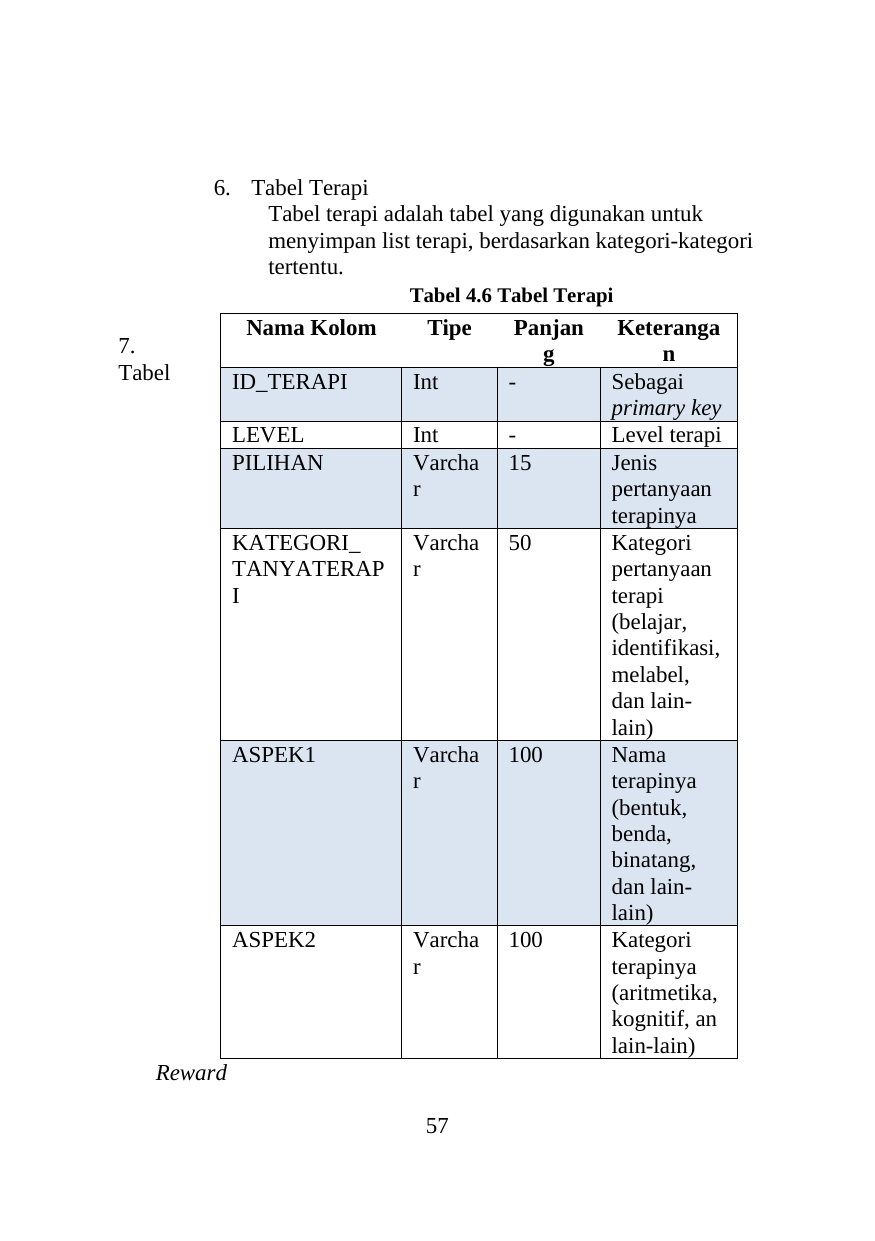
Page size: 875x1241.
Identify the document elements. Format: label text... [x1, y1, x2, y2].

table_header Panjang [497, 314, 600, 367]
table_cell Varchar [402, 926, 497, 1058]
table_cell 100 [498, 741, 600, 925]
list Tabel Terapi [213, 174, 756, 200]
table_cell Kategori terapinya (aritmetika, kognitif, an lain-lain) [601, 926, 737, 1058]
table_cell Sebagai primary key [601, 368, 737, 421]
table_cell ASPEK2 [221, 926, 401, 1058]
table_cell Level terapi [601, 422, 737, 448]
table_cell 15 [498, 449, 600, 528]
table_cell KATEGORI_ TANYATERAPI [221, 529, 401, 740]
table_cell 50 [498, 529, 600, 740]
table_cell Int [402, 368, 497, 421]
table_cell ASPEK1 [221, 741, 401, 925]
table_cell LEVEL [221, 422, 401, 448]
table_cell 100 [498, 926, 600, 1058]
text Tabel 4.6 Tabel Terapi [409, 283, 613, 307]
table_cell Nama terapinya (bentuk, benda, binatang, dan lain-lain) [601, 741, 737, 925]
table_header Keterangan [600, 314, 737, 367]
table_cell - [498, 368, 600, 421]
table_cell Jenis pertanyaan terapinya [601, 449, 737, 528]
table_header Nama Kolom [221, 314, 402, 367]
table_header Tipe [402, 314, 497, 367]
table_cell Varchar [402, 741, 497, 925]
table_cell Varchar [402, 449, 497, 528]
table_cell ID_TERAPI [221, 368, 401, 421]
table_cell Varchar [402, 529, 497, 740]
table_cell Kategori pertanyaan terapi (belajar, identifikasi, melabel, dan lain-lain) [601, 529, 737, 740]
list Tabel terapi adalah tabel yang digunakan untuk menyimpan list terapi, berdasarkan kategori-kategori tertentu. [268, 200, 756, 279]
table_cell - [498, 422, 600, 448]
table_cell Int [402, 422, 497, 448]
list Tabel Reward [118, 332, 756, 1086]
table_cell PILIHAN [221, 449, 401, 528]
